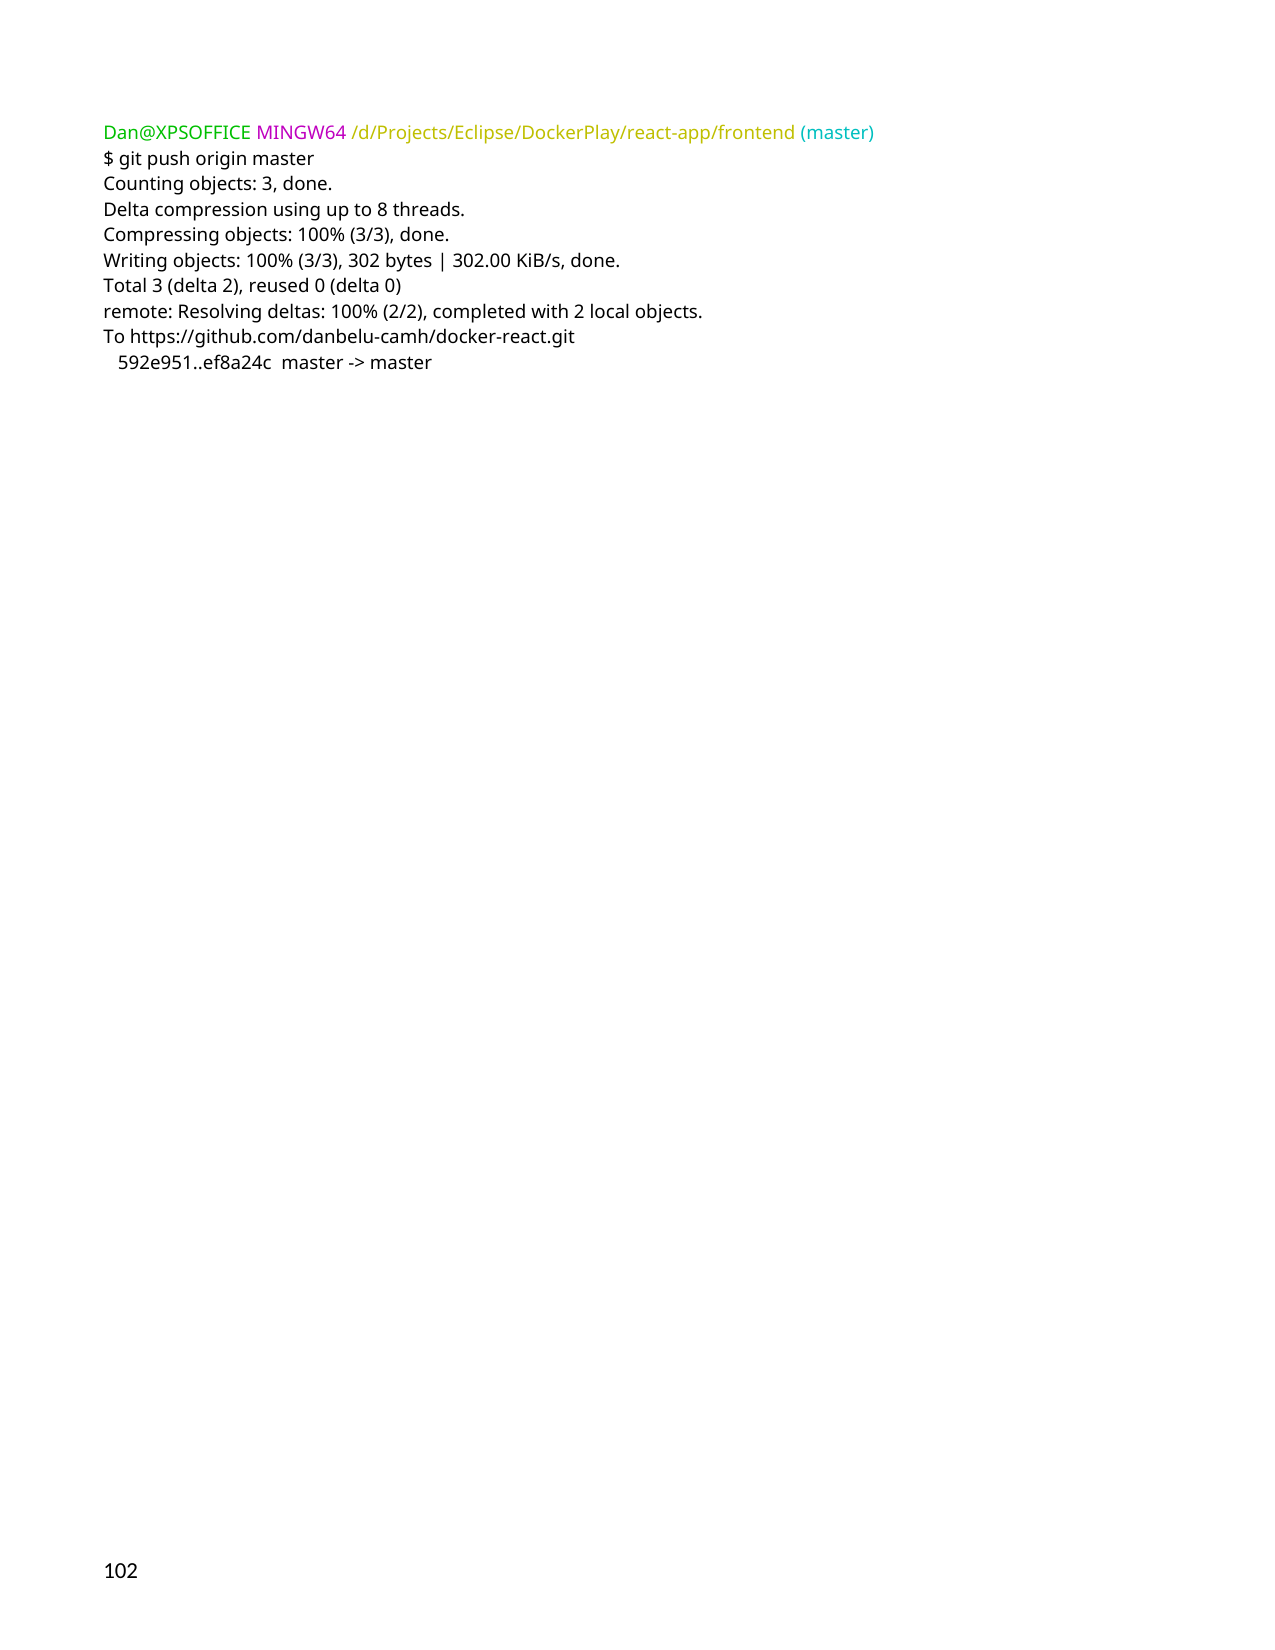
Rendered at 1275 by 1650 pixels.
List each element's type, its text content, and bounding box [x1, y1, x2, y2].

text remote: Resolving deltas: 100% (2/2), completed with 2 local objects. [103, 298, 1181, 323]
text 592e951..ef8a24c master -> master [103, 349, 1181, 374]
text Total 3 (delta 2), reused 0 (delta 0) [103, 272, 1181, 298]
text To https://github.com/danbelu-camh/docker-react.git [103, 323, 1181, 349]
text Counting objects: 3, done. [103, 170, 1181, 196]
text Compressing objects: 100% (3/3), done. [103, 221, 1181, 247]
text Delta compression using up to 8 threads. [103, 196, 1181, 221]
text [103, 119, 1181, 145]
text Writing objects: 100% (3/3), 302 bytes | 302.00 KiB/s, done. [103, 247, 1181, 272]
text $ git push origin master [103, 145, 1181, 170]
